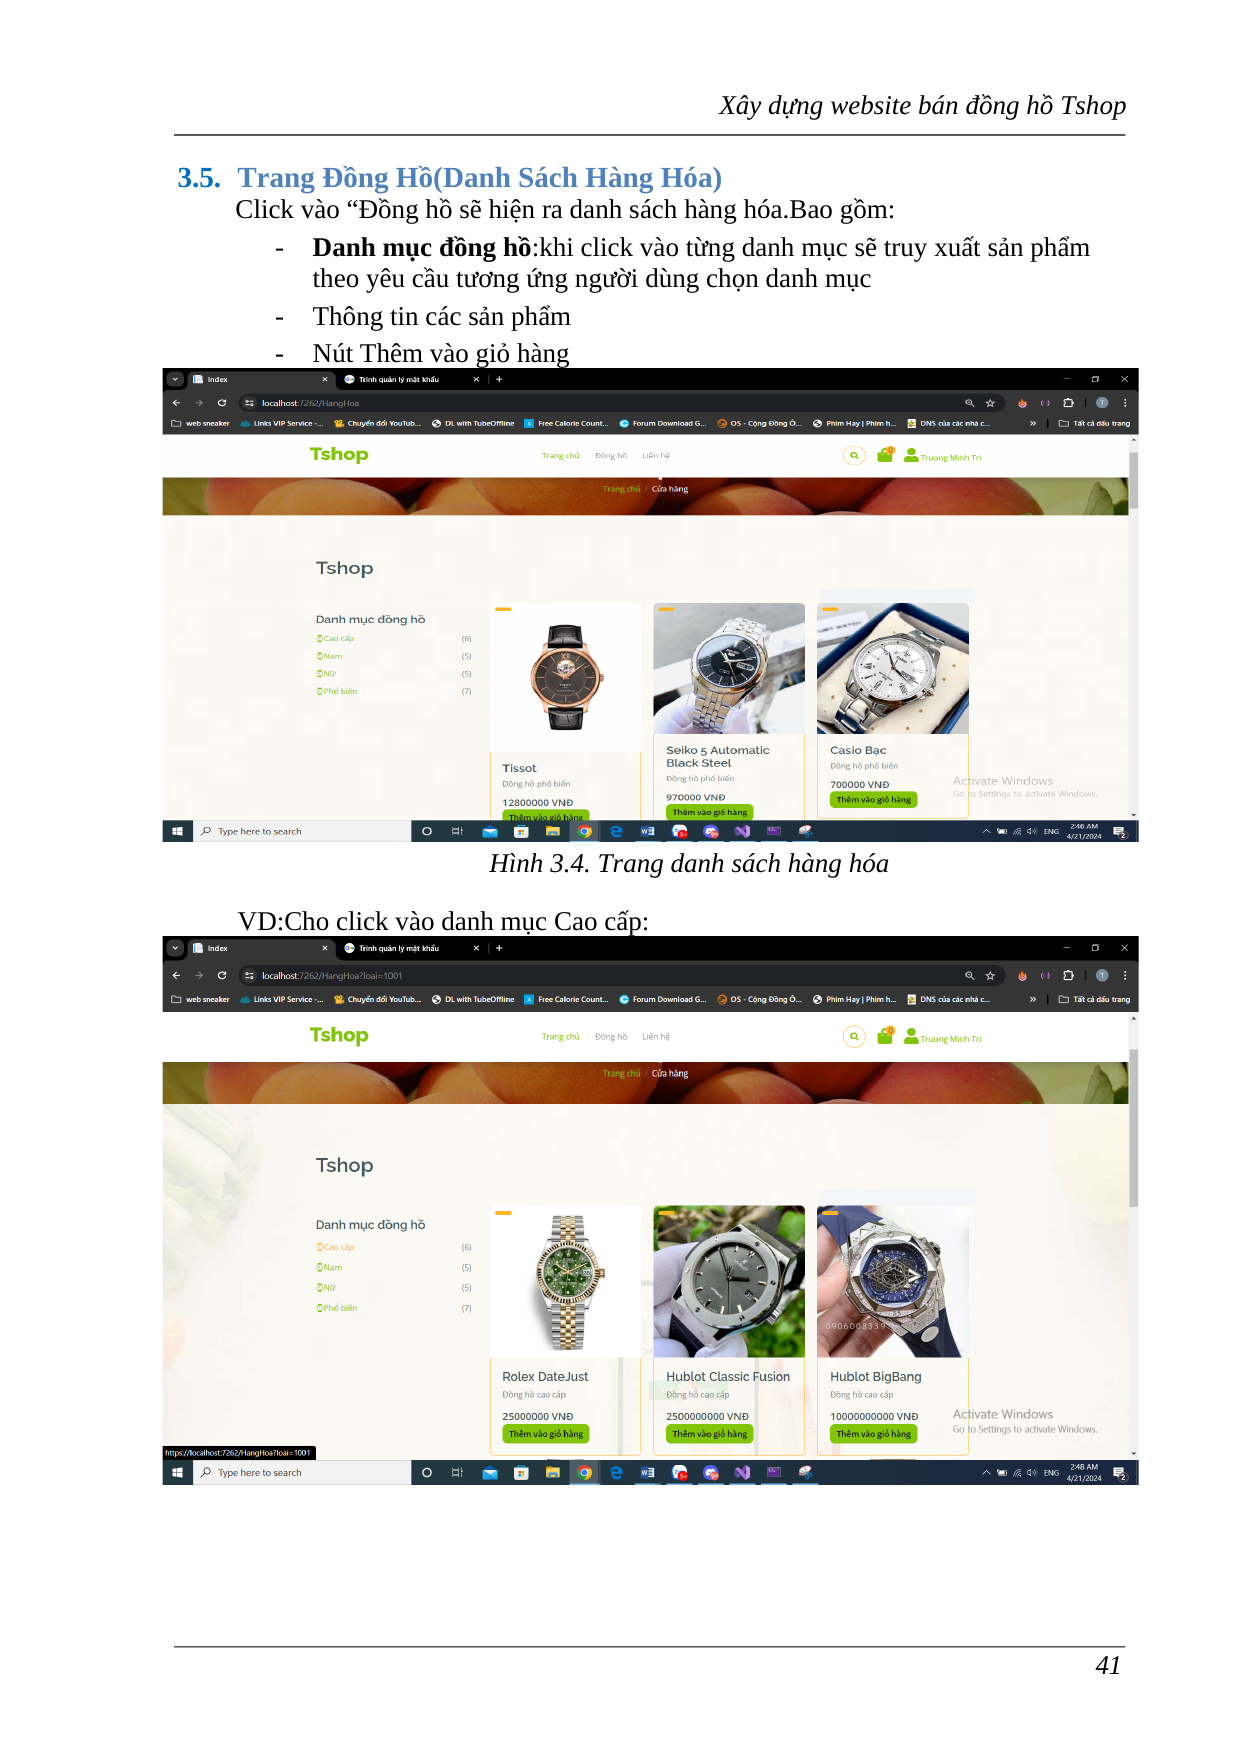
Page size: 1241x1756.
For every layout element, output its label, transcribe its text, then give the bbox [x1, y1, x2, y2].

picture [162, 936, 1139, 1485]
text Hình 3.4. Trang danh sách hàng hóa [489, 847, 1138, 878]
list Danh mục đồng hồ:khi click vào từng danh mục sẽ truy xuất sản phẩm theo yêu cầu tương ứng người dùng chọn danh mục [275, 231, 1138, 293]
picture [162, 368, 1139, 842]
text VD:Cho click vào danh mục Cao cấp: [162, 905, 1138, 936]
list Thông tin các sản phẩm [275, 300, 1138, 331]
text Click vào “Đồng hồ sẽ hiện ra danh sách hàng hóa.Bao gồm: [235, 194, 1138, 225]
subtitle Trang Đồng Hồ(Danh Sách Hàng Hóa) [177, 160, 1138, 194]
list Nút Thêm vào giỏ hàng [275, 337, 1138, 368]
